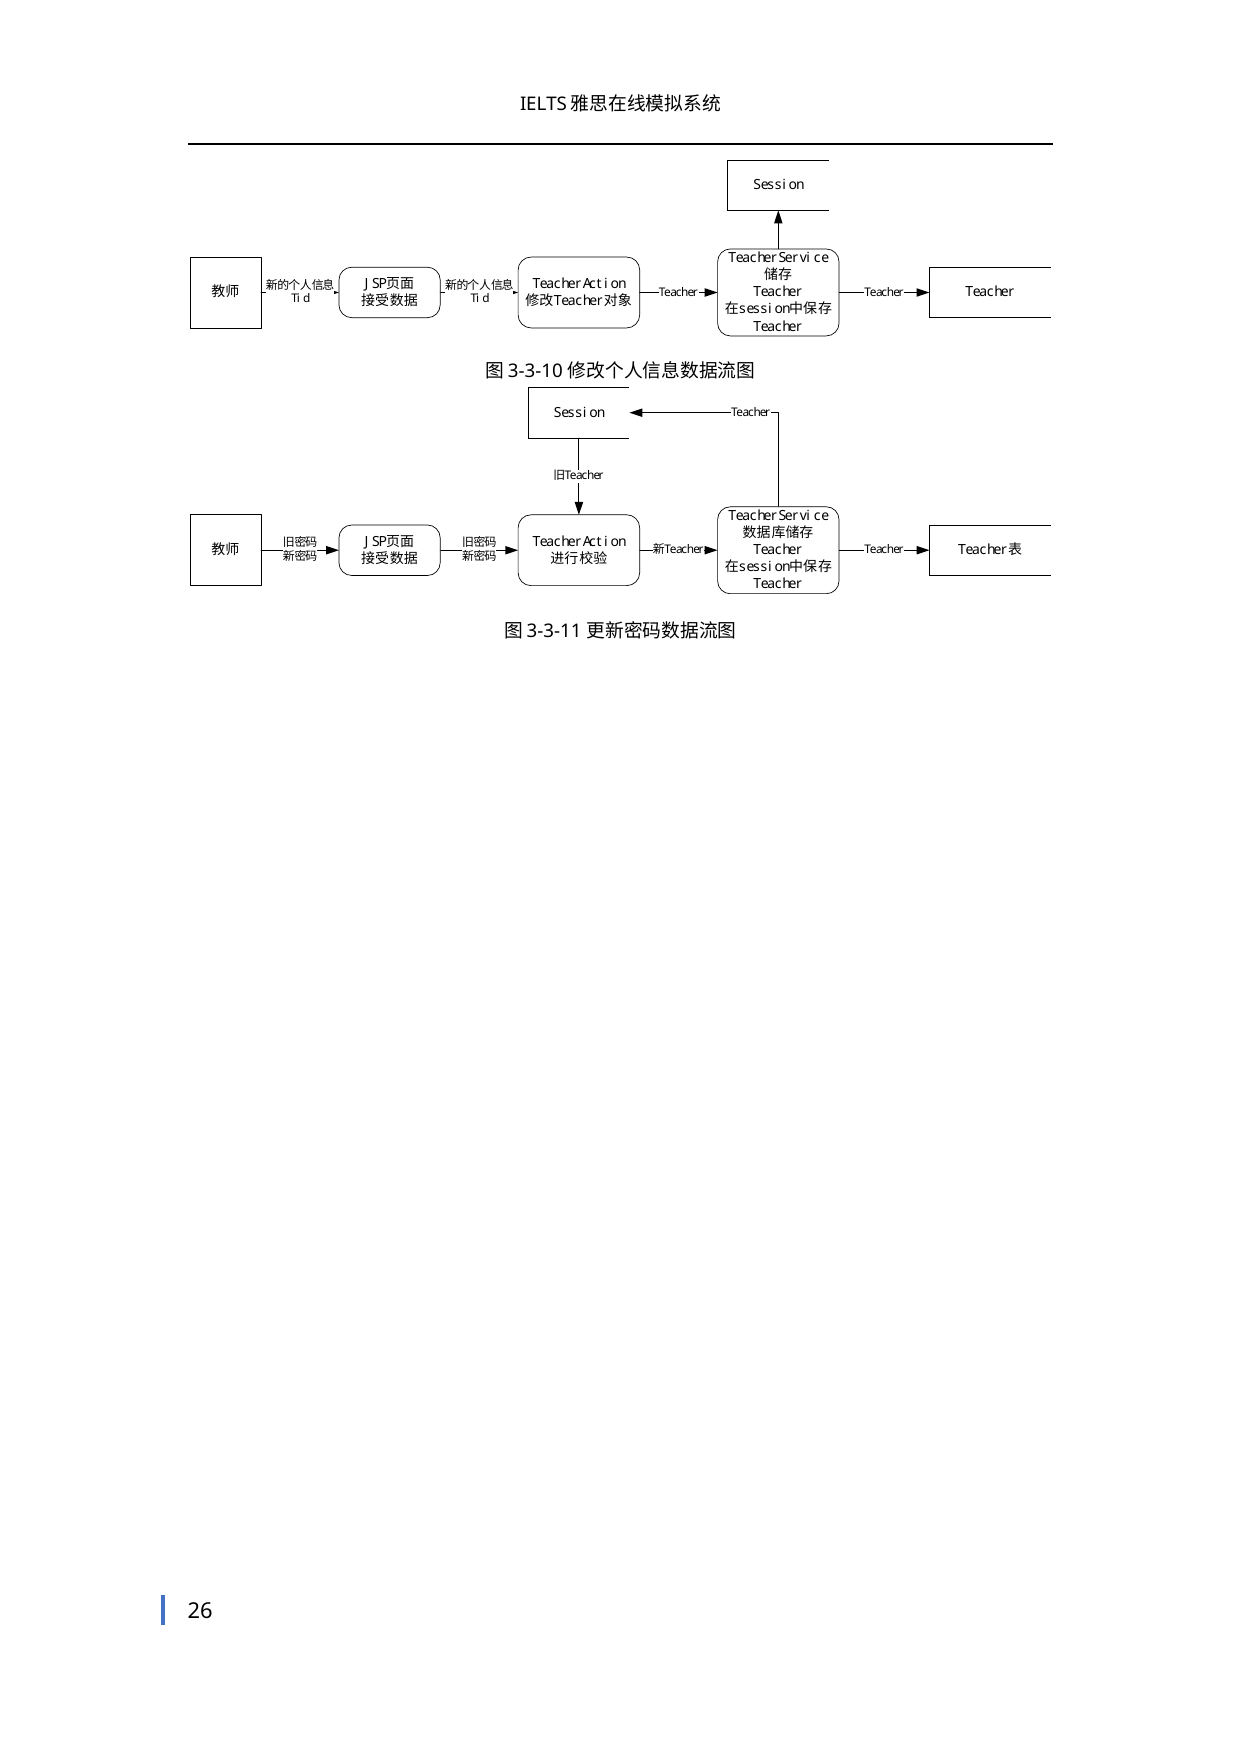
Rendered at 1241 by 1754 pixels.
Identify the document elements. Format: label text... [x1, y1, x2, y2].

text 图3-3-11 更新密码数据流图 [187, 613, 1053, 645]
text 图3-3-10 修改个人信息数据流图 [187, 353, 1053, 385]
